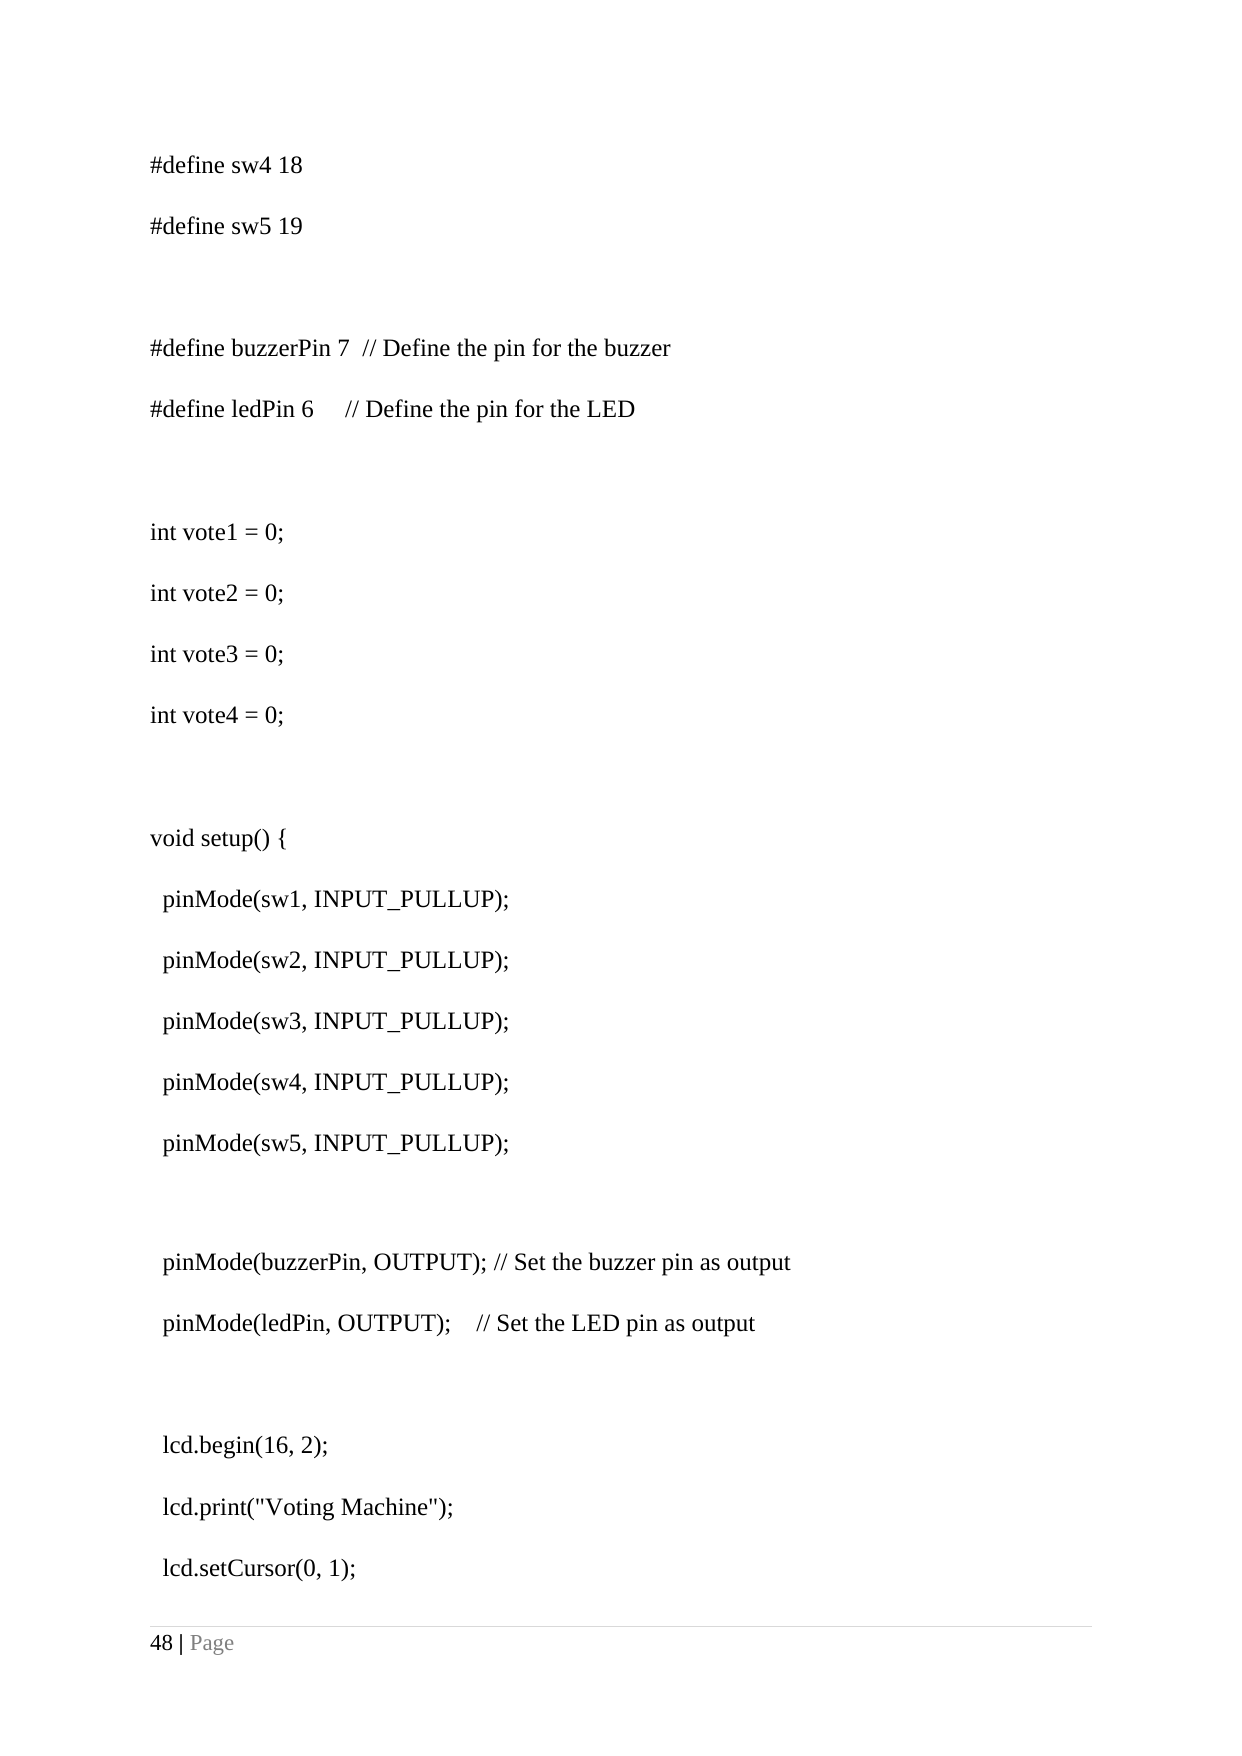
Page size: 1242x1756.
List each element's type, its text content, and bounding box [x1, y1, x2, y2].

text #define sw4 18 [150, 150, 1141, 179]
text int vote1 = 0; [150, 517, 1141, 546]
text lcd.begin(16, 2); [150, 1431, 1141, 1459]
text pinMode(sw4, INPUT_PULLUP); [150, 1067, 1141, 1096]
text int vote3 = 0; [150, 639, 1141, 668]
text pinMode(buzzerPin, OUTPUT); // Set the buzzer pin as output [150, 1247, 1141, 1276]
text #define sw5 19 [150, 211, 1141, 240]
text lcd.print("Voting Machine"); [150, 1492, 1141, 1520]
text pinMode(ledPin, OUTPUT); // Set the LED pin as output [150, 1308, 1141, 1337]
text pinMode(sw2, INPUT_PULLUP); [150, 945, 1141, 974]
text lcd.setCursor(0, 1); [150, 1553, 1141, 1582]
text int vote2 = 0; [150, 578, 1141, 607]
text #define buzzerPin 7 // Define the pin for the buzzer [150, 333, 1141, 362]
text void setup() { [150, 823, 1141, 851]
text int vote4 = 0; [150, 700, 1141, 729]
text pinMode(sw3, INPUT_PULLUP); [150, 1006, 1141, 1035]
text #define ledPin 6 // Define the pin for the LED [150, 394, 1141, 423]
text pinMode(sw1, INPUT_PULLUP); [150, 884, 1141, 912]
text pinMode(sw5, INPUT_PULLUP); [150, 1128, 1141, 1157]
